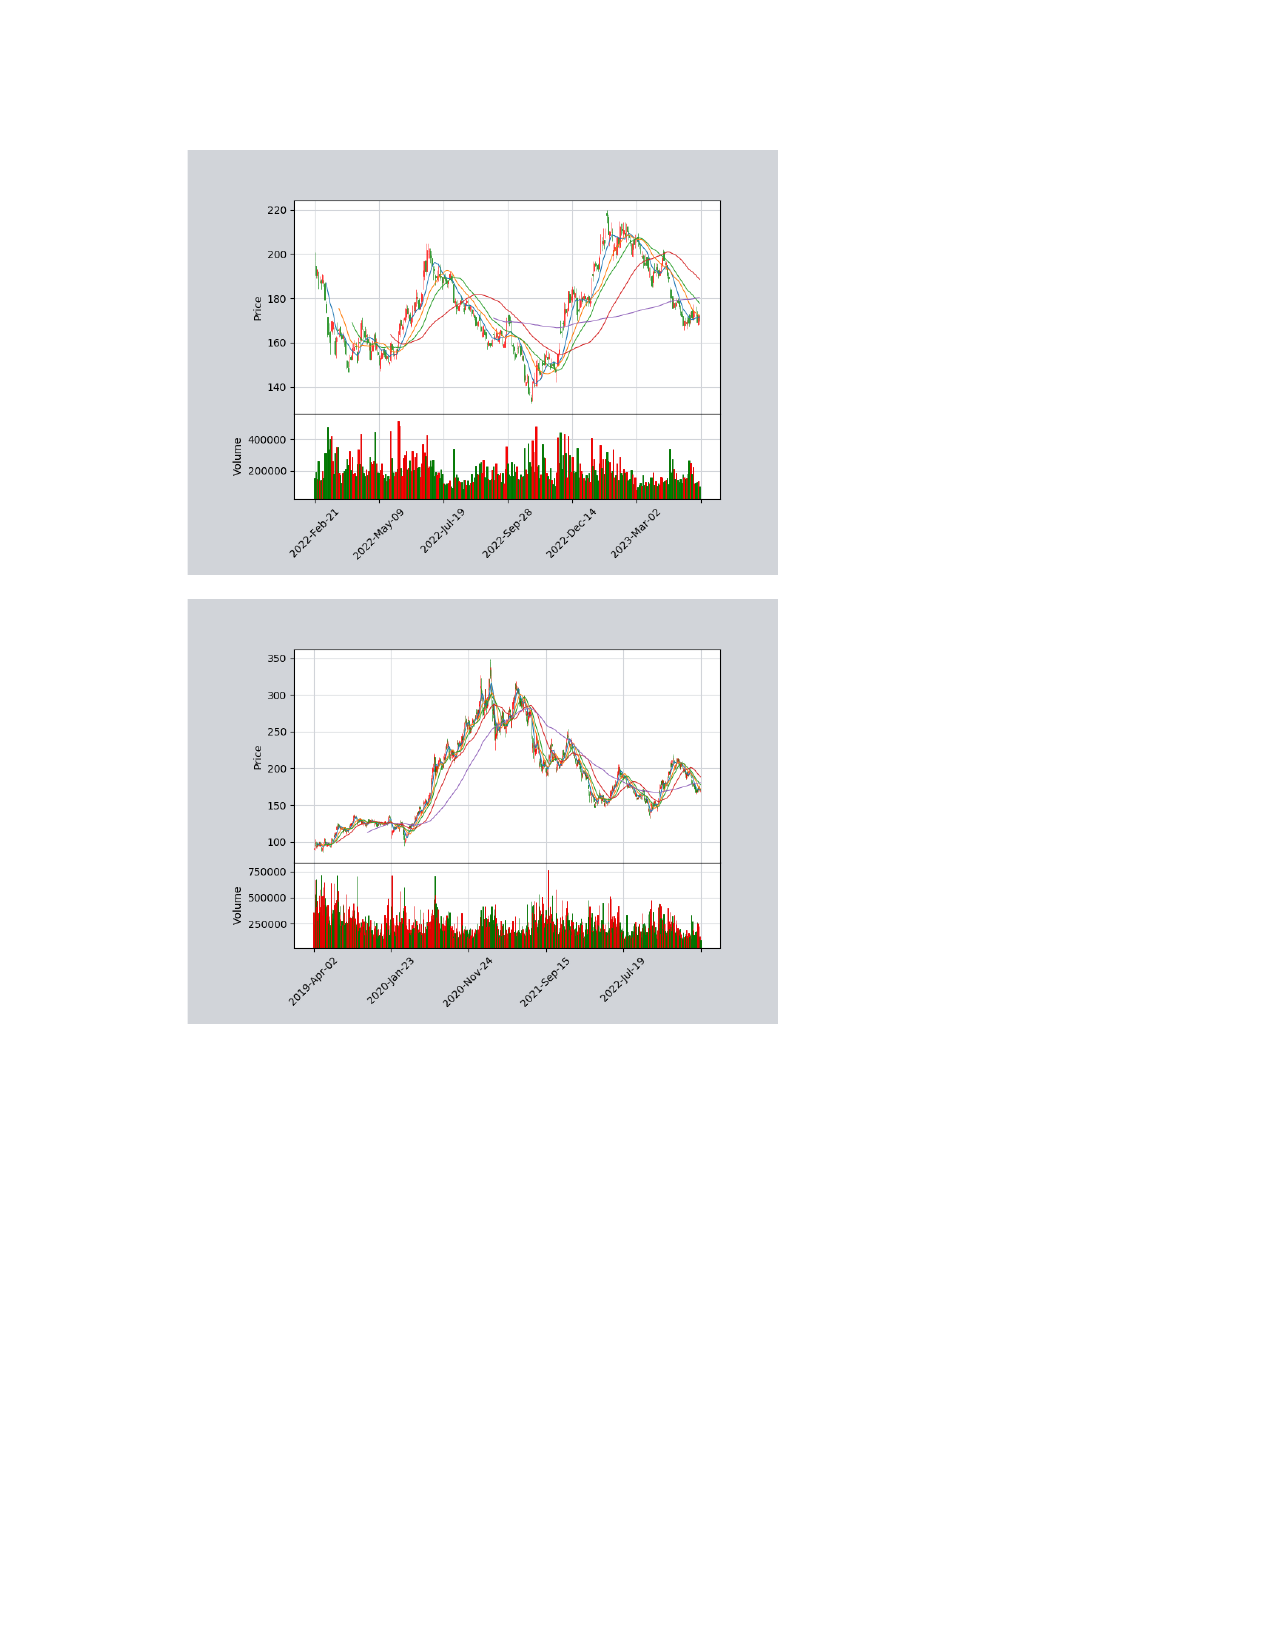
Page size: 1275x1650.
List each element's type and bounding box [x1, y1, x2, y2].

picture [187, 599, 778, 1024]
picture [187, 150, 778, 575]
